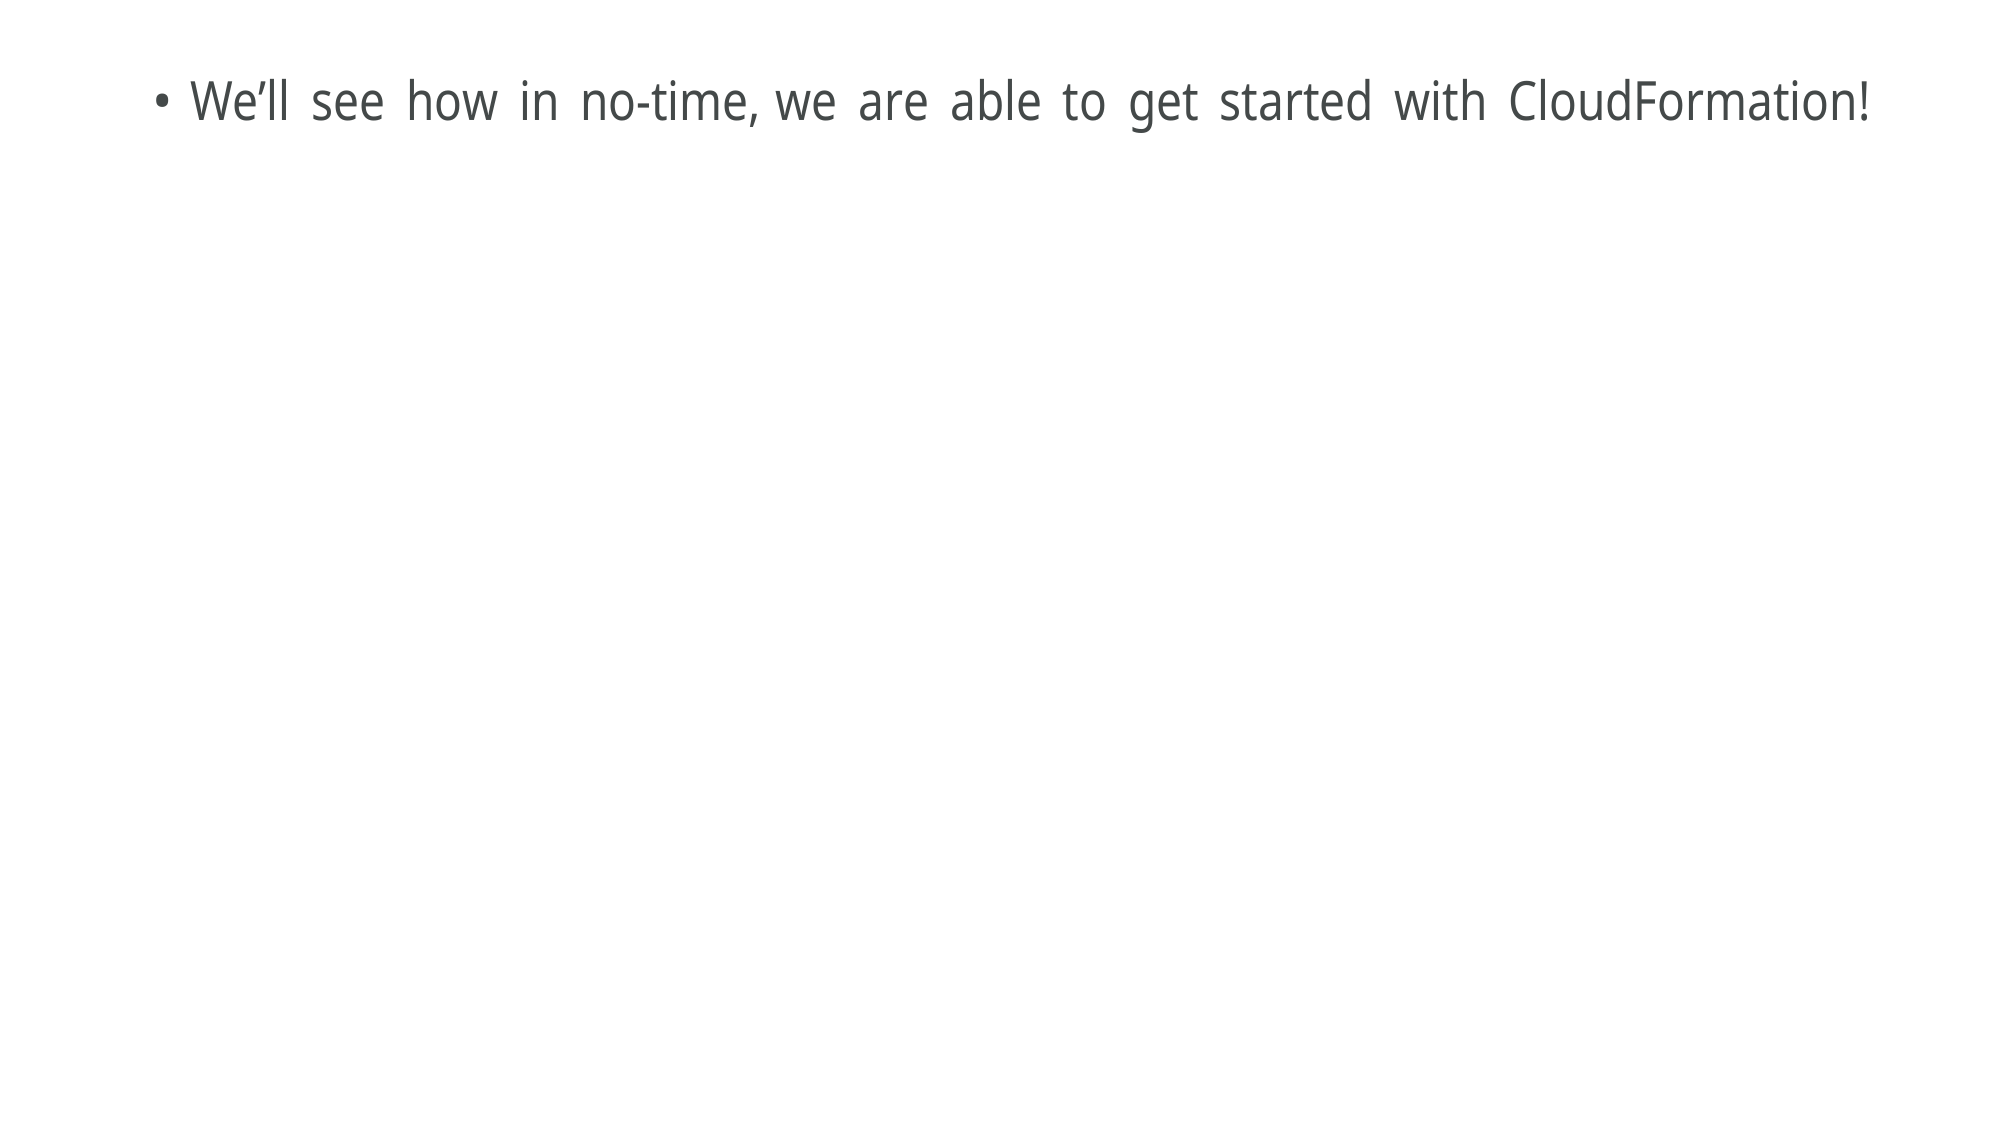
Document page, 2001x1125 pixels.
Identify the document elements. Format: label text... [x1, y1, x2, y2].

list We’ll see how in no-time, we are able to get started with CloudFormation! [152, 62, 1985, 136]
